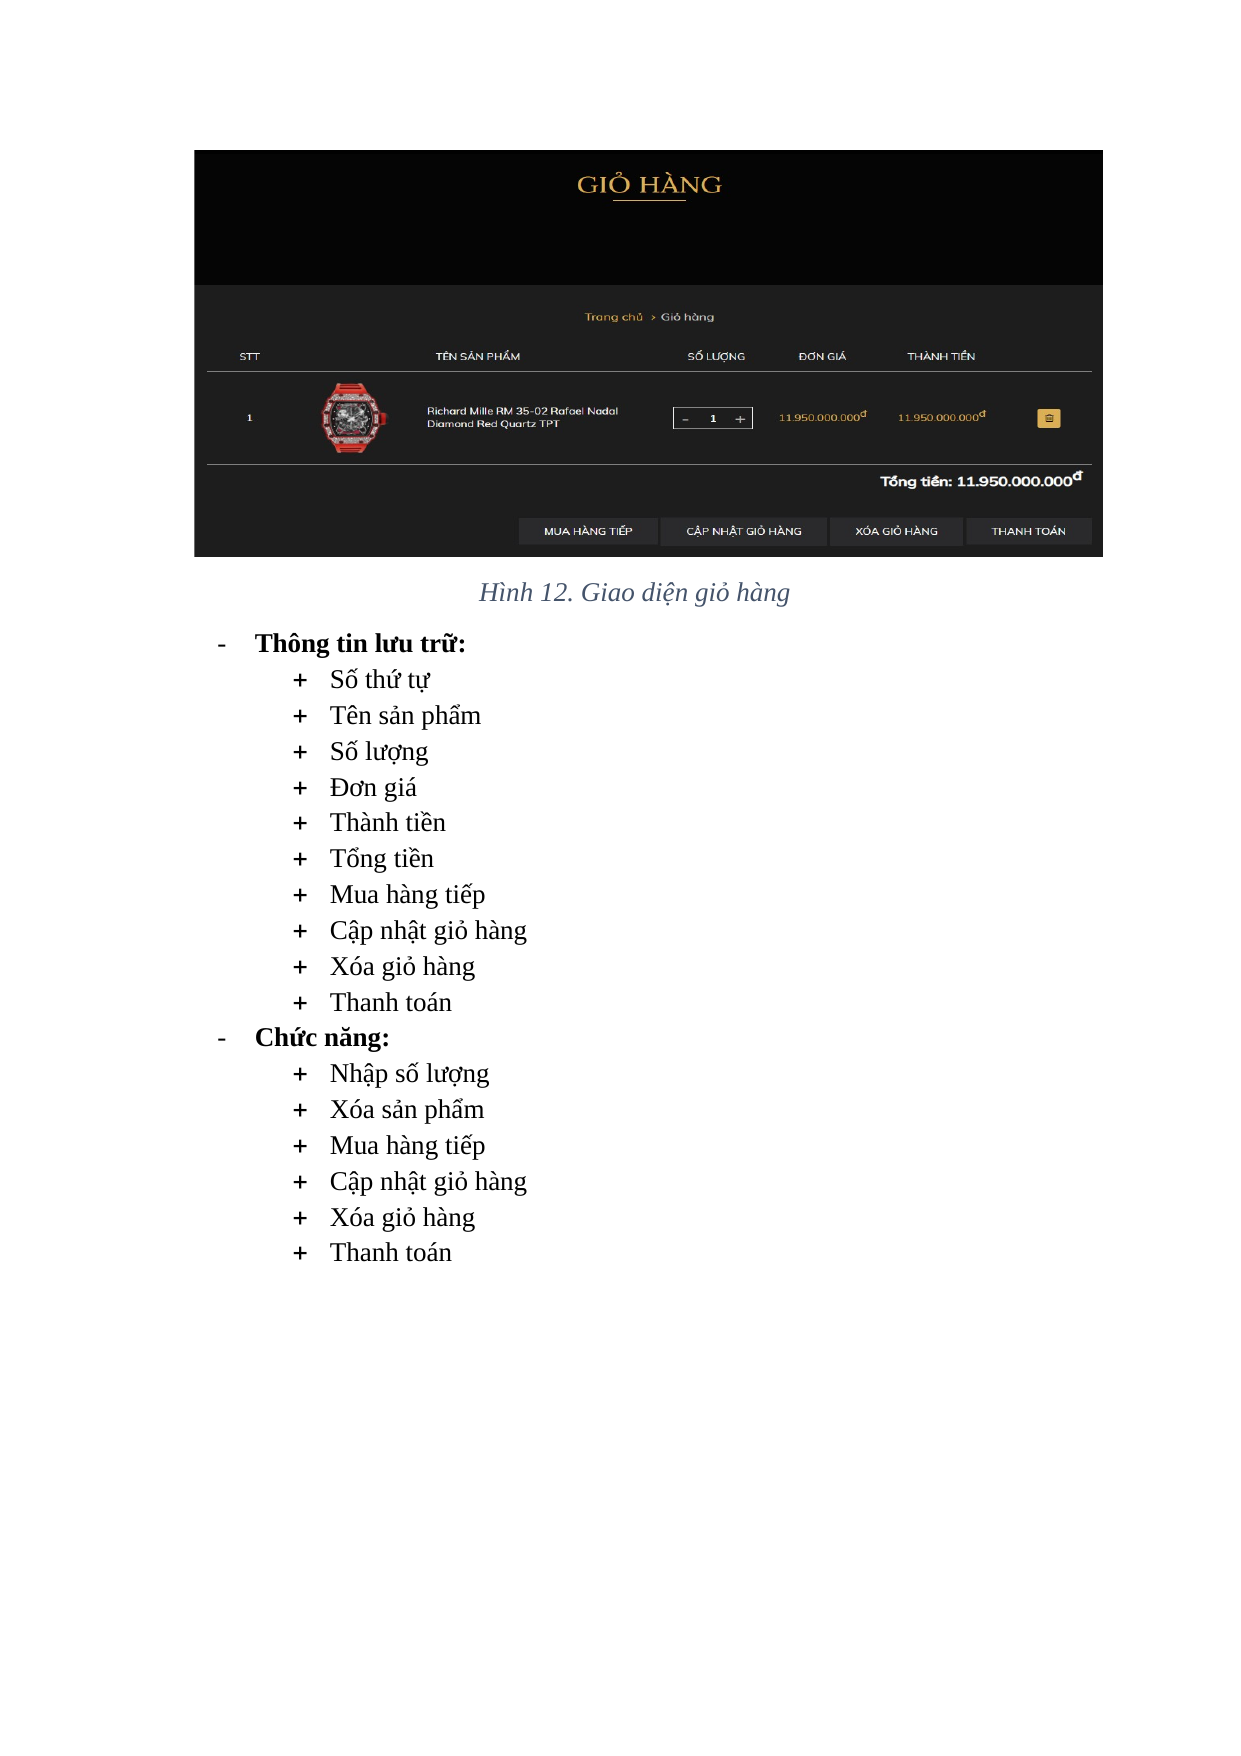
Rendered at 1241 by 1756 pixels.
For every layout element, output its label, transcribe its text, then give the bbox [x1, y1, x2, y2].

list Đơn giá [292, 771, 1107, 802]
list Tên sản phẩm [292, 699, 1107, 730]
list Thành tiền [292, 806, 1107, 838]
list Mua hàng tiếp [292, 878, 1107, 909]
text Hình 12. Giao diện giỏ hàng [479, 576, 1107, 607]
list Xóa giỏ hàng [292, 950, 1107, 981]
list Nhập số lượng [292, 1057, 1107, 1088]
list Số thứ tự [292, 663, 466, 694]
list Thanh toán [292, 1236, 1107, 1268]
list Thanh toán [292, 986, 1107, 1017]
list Cập nhật giỏ hàng [292, 1165, 1107, 1196]
list Cập nhật giỏ hàng [292, 914, 1107, 945]
list Xóa sản phẩm [292, 1093, 1107, 1124]
list Tổng tiền [292, 842, 1107, 874]
subtitle Chức năng: [217, 1022, 1107, 1053]
list Xóa giỏ hàng [292, 1201, 1107, 1232]
picture [194, 150, 1103, 557]
subtitle Thông tin lưu trữ: [217, 627, 466, 658]
list Số lượng [292, 735, 1107, 766]
list Mua hàng tiếp [292, 1129, 1107, 1160]
